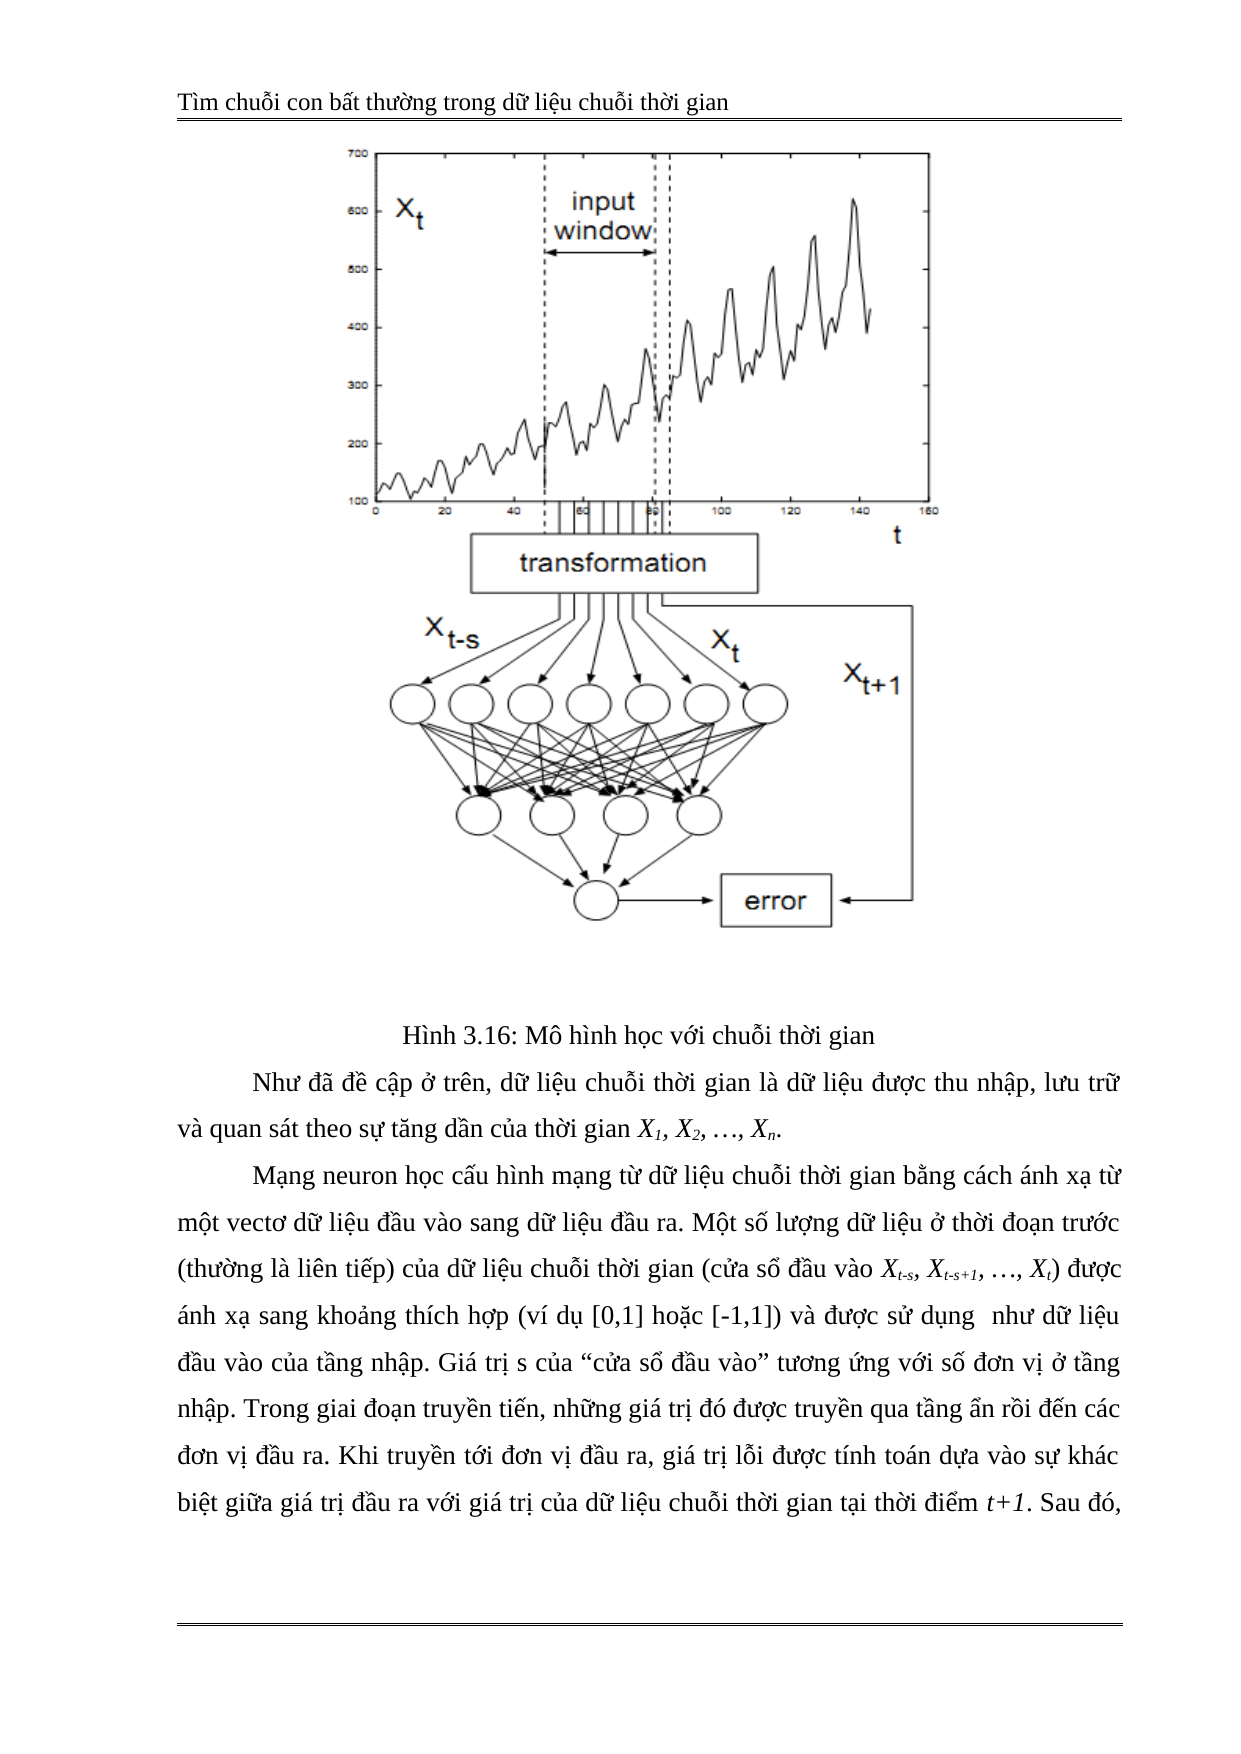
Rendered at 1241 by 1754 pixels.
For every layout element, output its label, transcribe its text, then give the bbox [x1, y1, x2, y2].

text Hình 3.11: Mô hình học với chuỗi thời gian [327, 1019, 1122, 1050]
list Như đã đề cập ở trên, dữ liệu chuỗi thời gian là dữ liệu được thu nhập, lưu trữ và quan sát theo sự tăng dần của thời gian X1, X2, …, Xn. [177, 1066, 1122, 1144]
picture [327, 147, 974, 992]
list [177, 1159, 1122, 1517]
